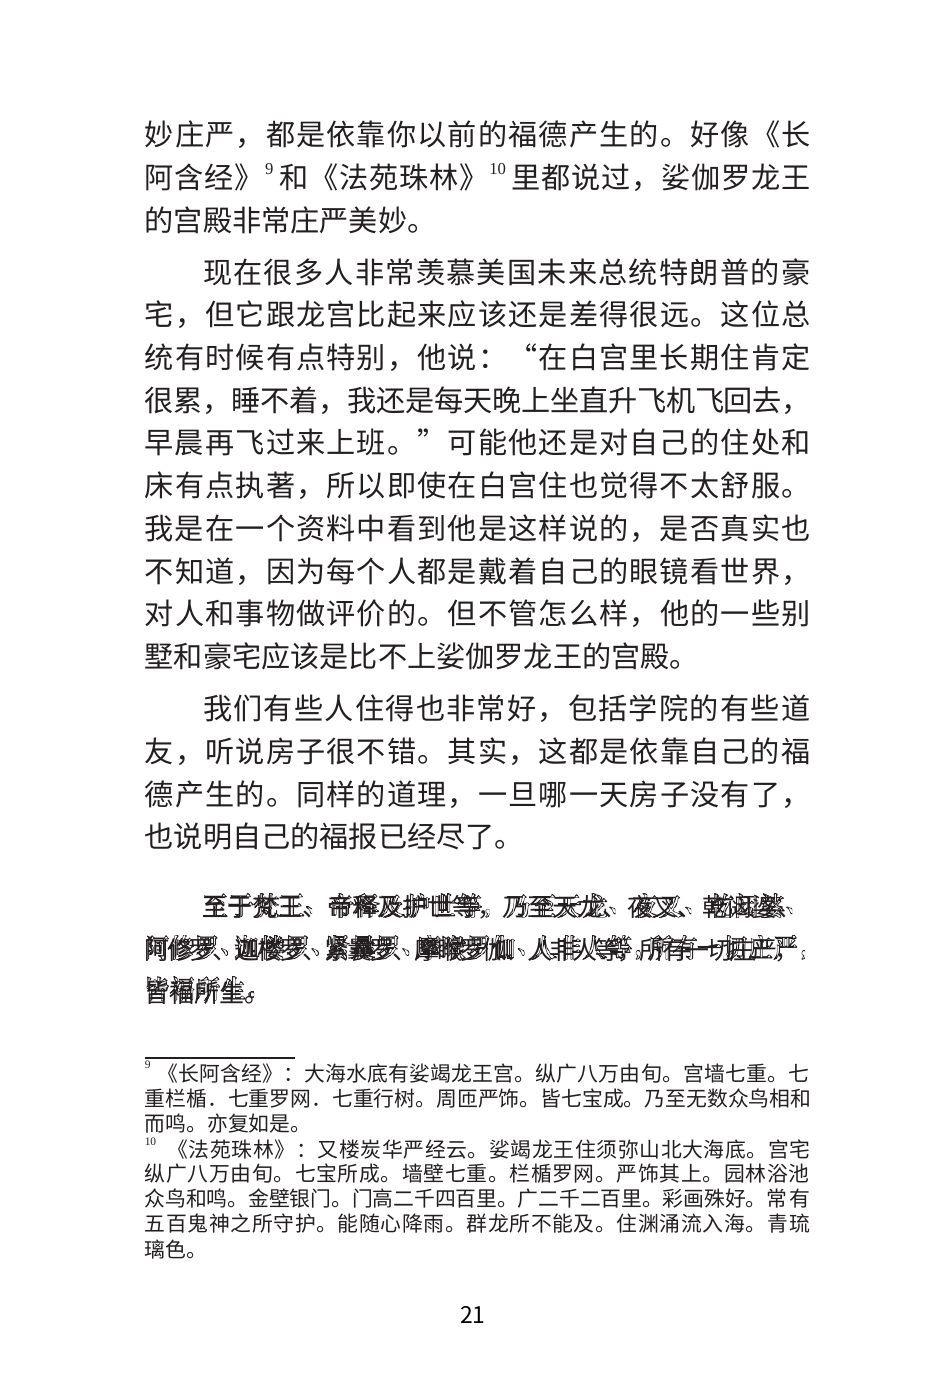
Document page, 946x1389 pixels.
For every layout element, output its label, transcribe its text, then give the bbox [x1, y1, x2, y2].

text 我们有些人住得也非常好，包括学院的有些道友，听说房子很不错。其实，这都是依靠自己的福德产生的。同样的道理，一旦哪一天房子没有了， 也说明自己的福报已经尽了。 [144, 686, 811, 856]
text 至于梵王、帝释及护世等，乃至天龙、夜叉、乾闼婆、阿修罗、迦楼罗、紧曩罗、摩睺罗伽、人非人等，所有一切庄严， 皆福所生。 [144, 888, 823, 1009]
text 9 《长阿含经》：大海水底有娑竭龙王宫。纵广八万由旬。宫墙七重。七重栏楯．七重罗网．七重行树。周匝严饰。皆七宝成。乃至无数众鸟相和而鸣。亦复如是。 [144, 1057, 811, 1137]
text 10 《法苑珠林》：又楼炭华严经云。娑竭龙王住须弥山北大海底。宫宅纵广八万由旬。七宝所成。墙壁七重。栏楯罗网。严饰其上。园林浴池众鸟和鸣。金壁银门。门高二千四百里。广二千二百里。彩画殊好。常有五百鬼神之所守护。能随心降雨。群龙所不能及。住渊涌流入海。青琉璃色。 [144, 1138, 810, 1263]
text 妙庄严，都是依靠你以前的福德产生的。好像《长阿含经》9 和《法苑珠林》10 里都说过，娑伽罗龙王的宫殿非常庄严美妙。 [144, 112, 811, 240]
text 现在很多人非常羡慕美国未来总统特朗普的豪宅，但它跟龙宫比起来应该还是差得很远。这位总统有时候有点特别，他说：“在白宫里长期住肯定很累，睡不着，我还是每天晚上坐直升飞机飞回去， 早晨再飞过来上班。”可能他还是对自己的住处和床有点执著，所以即使在白宫住也觉得不太舒服。我是在一个资料中看到他是这样说的，是否真实也不知道，因为每个人都是戴着自己的眼镜看世界， 对人和事物做评价的。但不管怎么样，他的一些别墅和豪宅应该是比不上娑伽罗龙王的宫殿。 [144, 249, 811, 676]
